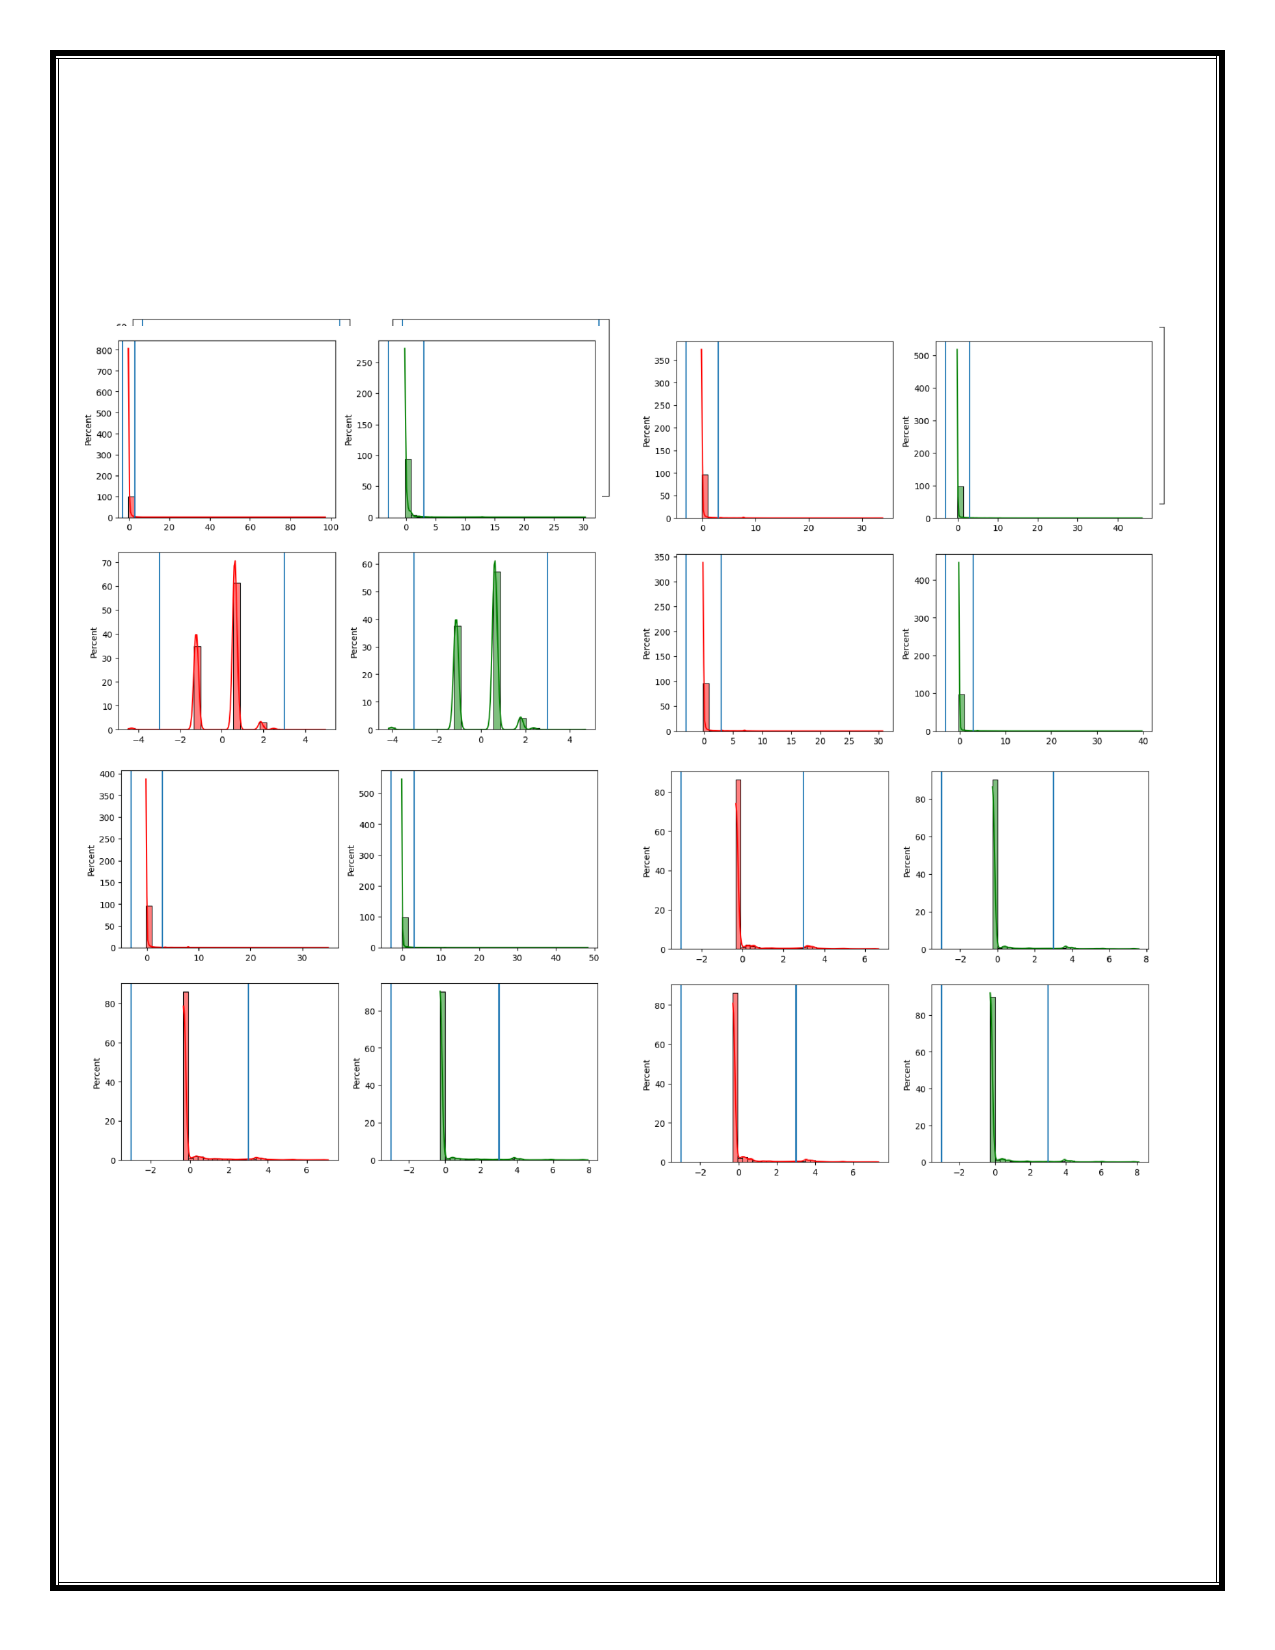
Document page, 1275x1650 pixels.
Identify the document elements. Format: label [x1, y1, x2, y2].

picture [73, 304, 615, 749]
picture [75, 759, 603, 1175]
picture [626, 758, 1155, 1181]
picture [631, 312, 1172, 748]
